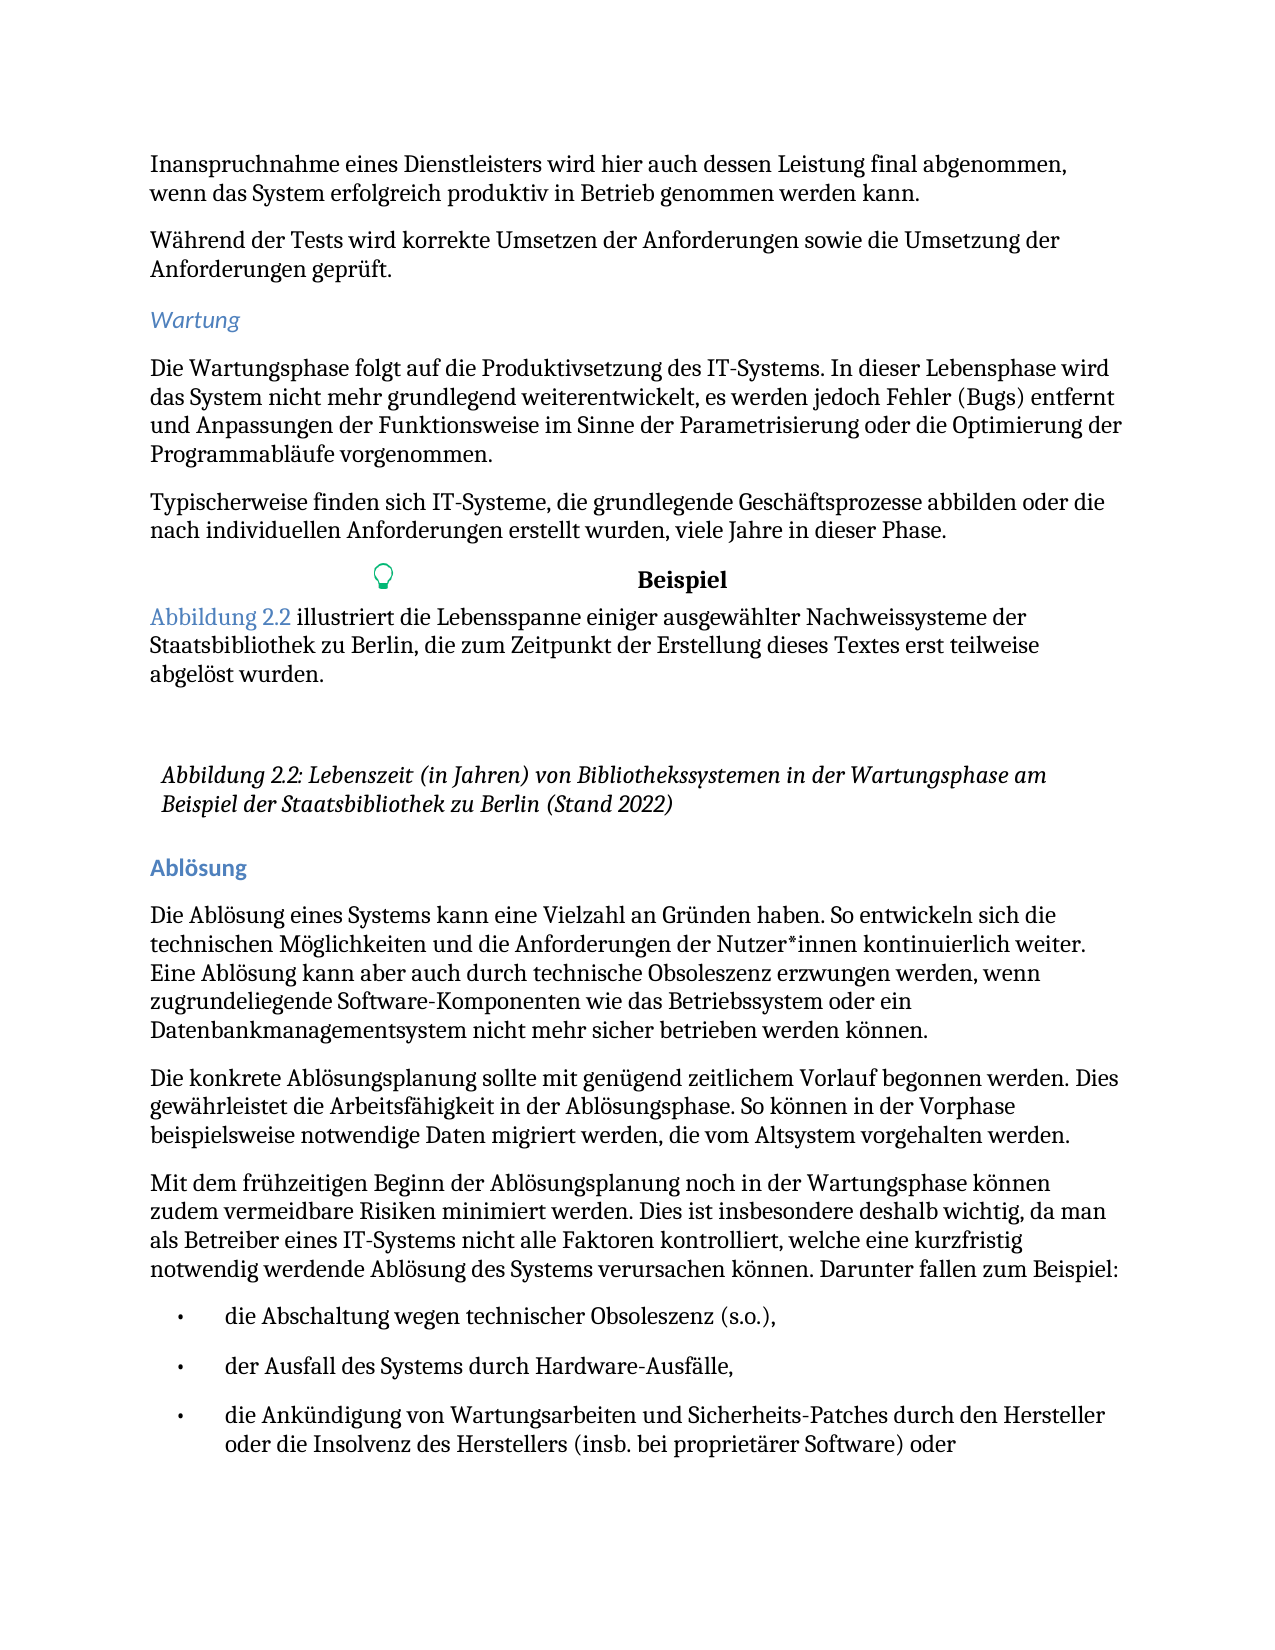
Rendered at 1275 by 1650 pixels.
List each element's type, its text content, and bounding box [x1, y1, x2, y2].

subtitle Wartung [150, 304, 1125, 335]
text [150, 150, 1125, 207]
text Mit dem frühzeitigen Beginn der Ablösungsplanung noch in der Wartungsphase können zudem vermeidbare Risiken minimiert werden. Dies ist insbesondere deshalb wichtig, da man als Betreiber eines IT-Systems nicht alle Faktoren kontrolliert, welche eine kurzfristig notwendig werdende Ablösung des Systems verursachen können. Darunter fallen zum Beispiel: [150, 1168, 1125, 1283]
table_header [139, 564, 626, 601]
list die Ankündigung von Wartungsarbeiten und Sicherheits-Patches durch den Hersteller oder die Insolvenz des Herstellers (insb. bei proprietärer Software) oder [175, 1401, 1125, 1459]
text Die Ablösung eines Systems kann eine Vielzahl an Gründen haben. So entwickeln sich die technischen Möglichkeiten und die Anforderungen der Nutzer*innen kontinuierlich weiter. Eine Ablösung kann aber auch durch technische Obsoleszenz erzwungen werden, wenn zugrundeliegende Software-Komponenten wie das Betriebssystem oder ein Datenbankmanagementsystem nicht mehr sicher betrieben werden können. [150, 901, 1125, 1045]
text Typischerweise finden sich IT-Systeme, die grundlegende Geschäftsprozesse abbilden oder die nach individuellen Anforderungen erstellt wurden, viele Jahre in dieser Phase. [150, 488, 1125, 545]
list der Ausfall des Systems durch Hardware-Ausfälle, [175, 1352, 1125, 1381]
text Während der Tests wird korrekte Umsetzen der Anforderungen sowie die Umsetzung der Anforderungen geprüft. [150, 226, 1125, 284]
text Die konkrete Ablösungsplanung sollte mit genügend zeitlichem Vorlauf begonnen werden. Dies gewährleistet die Arbeitsfähigkeit in der Ablösungsphase. So können in der Vorphase beispielsweise notwendige Daten migriert werden, die vom Altsystem vorgehalten werden. [150, 1063, 1125, 1150]
picture [370, 563, 395, 589]
list die Abschaltung wegen technischer Obsoleszenz (s.o.), [175, 1302, 1125, 1331]
subtitle Ablösung [150, 852, 1125, 882]
text Die Wartungsphase folgt auf die Produktivsetzung des IT-Systems. In dieser Lebensphase wird das System nicht mehr grundlegend weiterentwickelt, es werden jedoch Fehler (Bugs) entfernt und Anpassungen der Funktionsweise im Sinne der Parametrisierung oder die Optimierung der Programmabläufe vorgenommen. [150, 354, 1125, 469]
